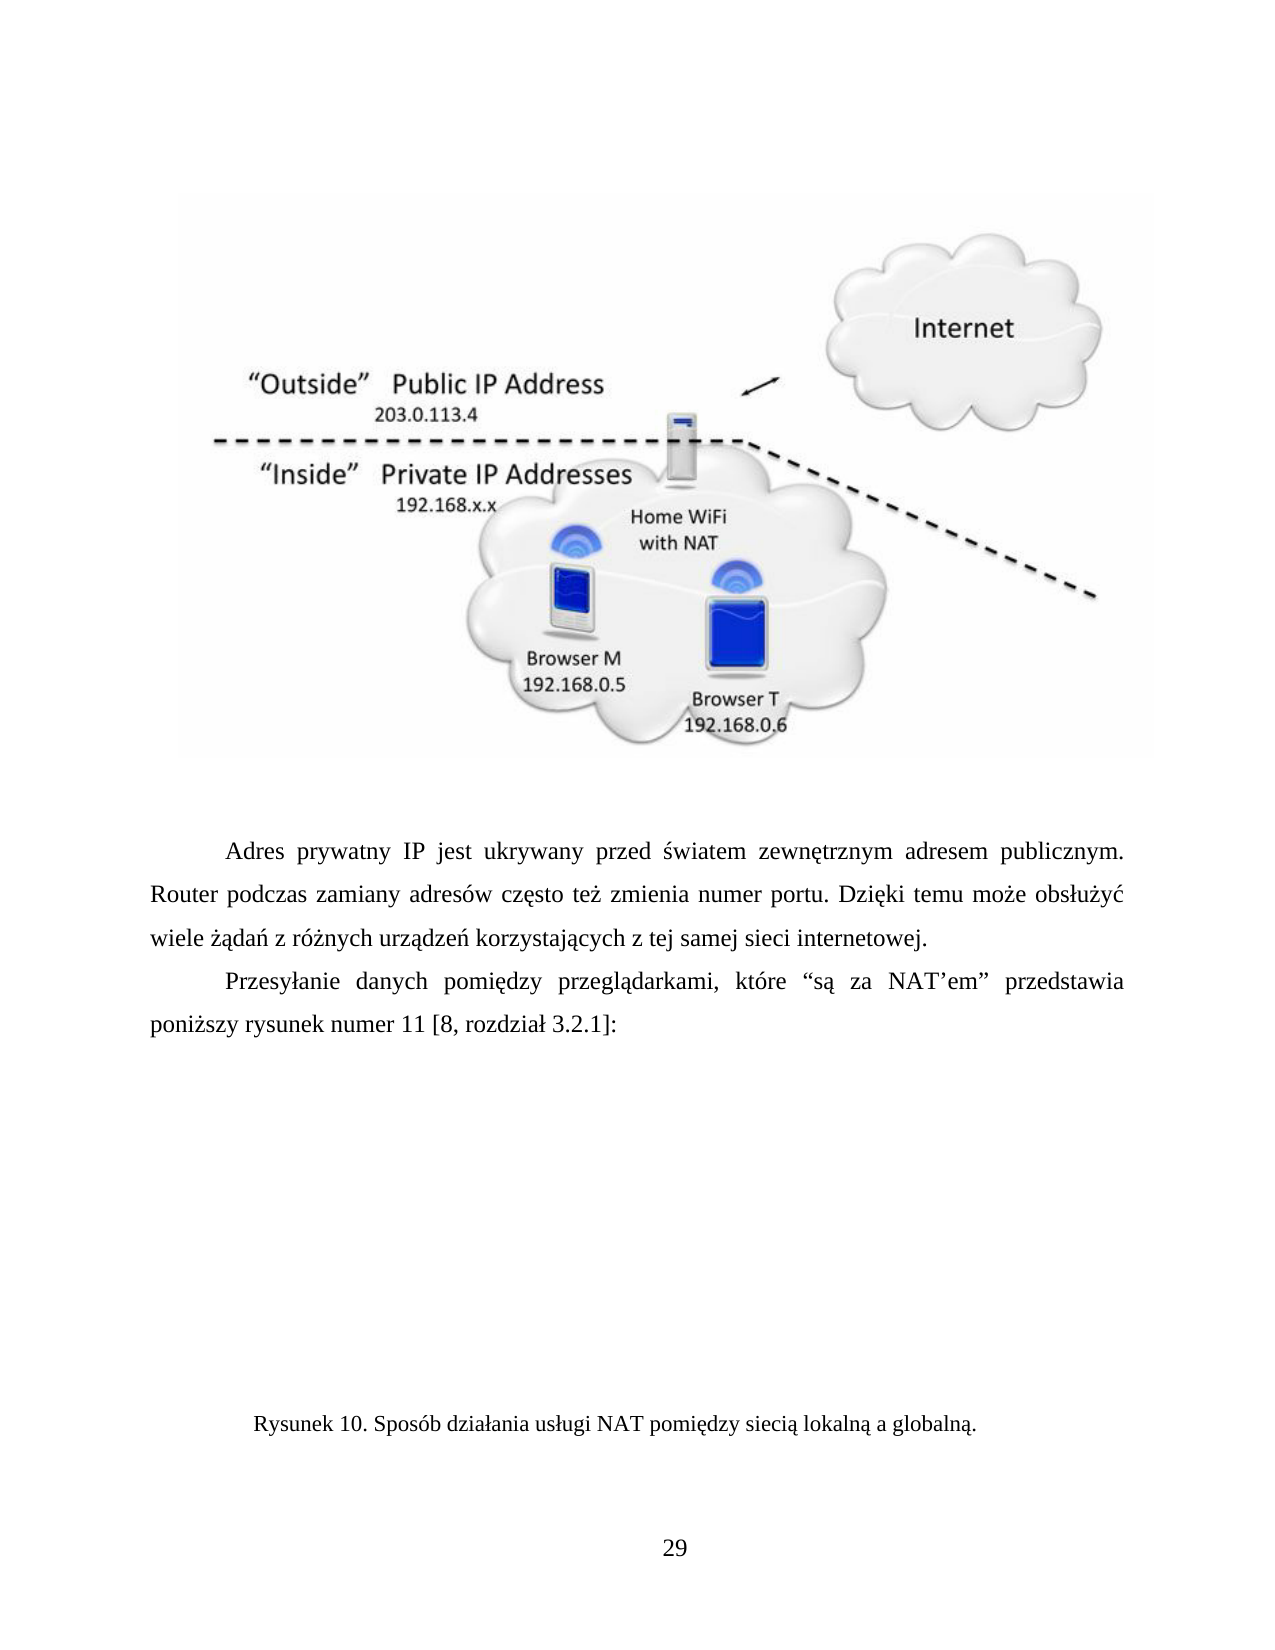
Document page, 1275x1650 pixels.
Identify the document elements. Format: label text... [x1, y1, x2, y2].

picture [178, 193, 1154, 758]
text Adres prywatny IP jest ukrywany przed światem zewnętrznym adresem publicznym. Router podczas zamiany adresów często też zmienia numer portu. Dzięki temu może obsłużyć wiele żądań z różnych urządzeń korzystających z tej samej sieci internetowej. [150, 836, 1125, 951]
text Przesyłanie danych pomiędzy przeglądarkami, które “są za NAT’em” przedstawia poniższy rysunek numer 11 [8, rozdział 3.2.1]: [150, 966, 1125, 1038]
